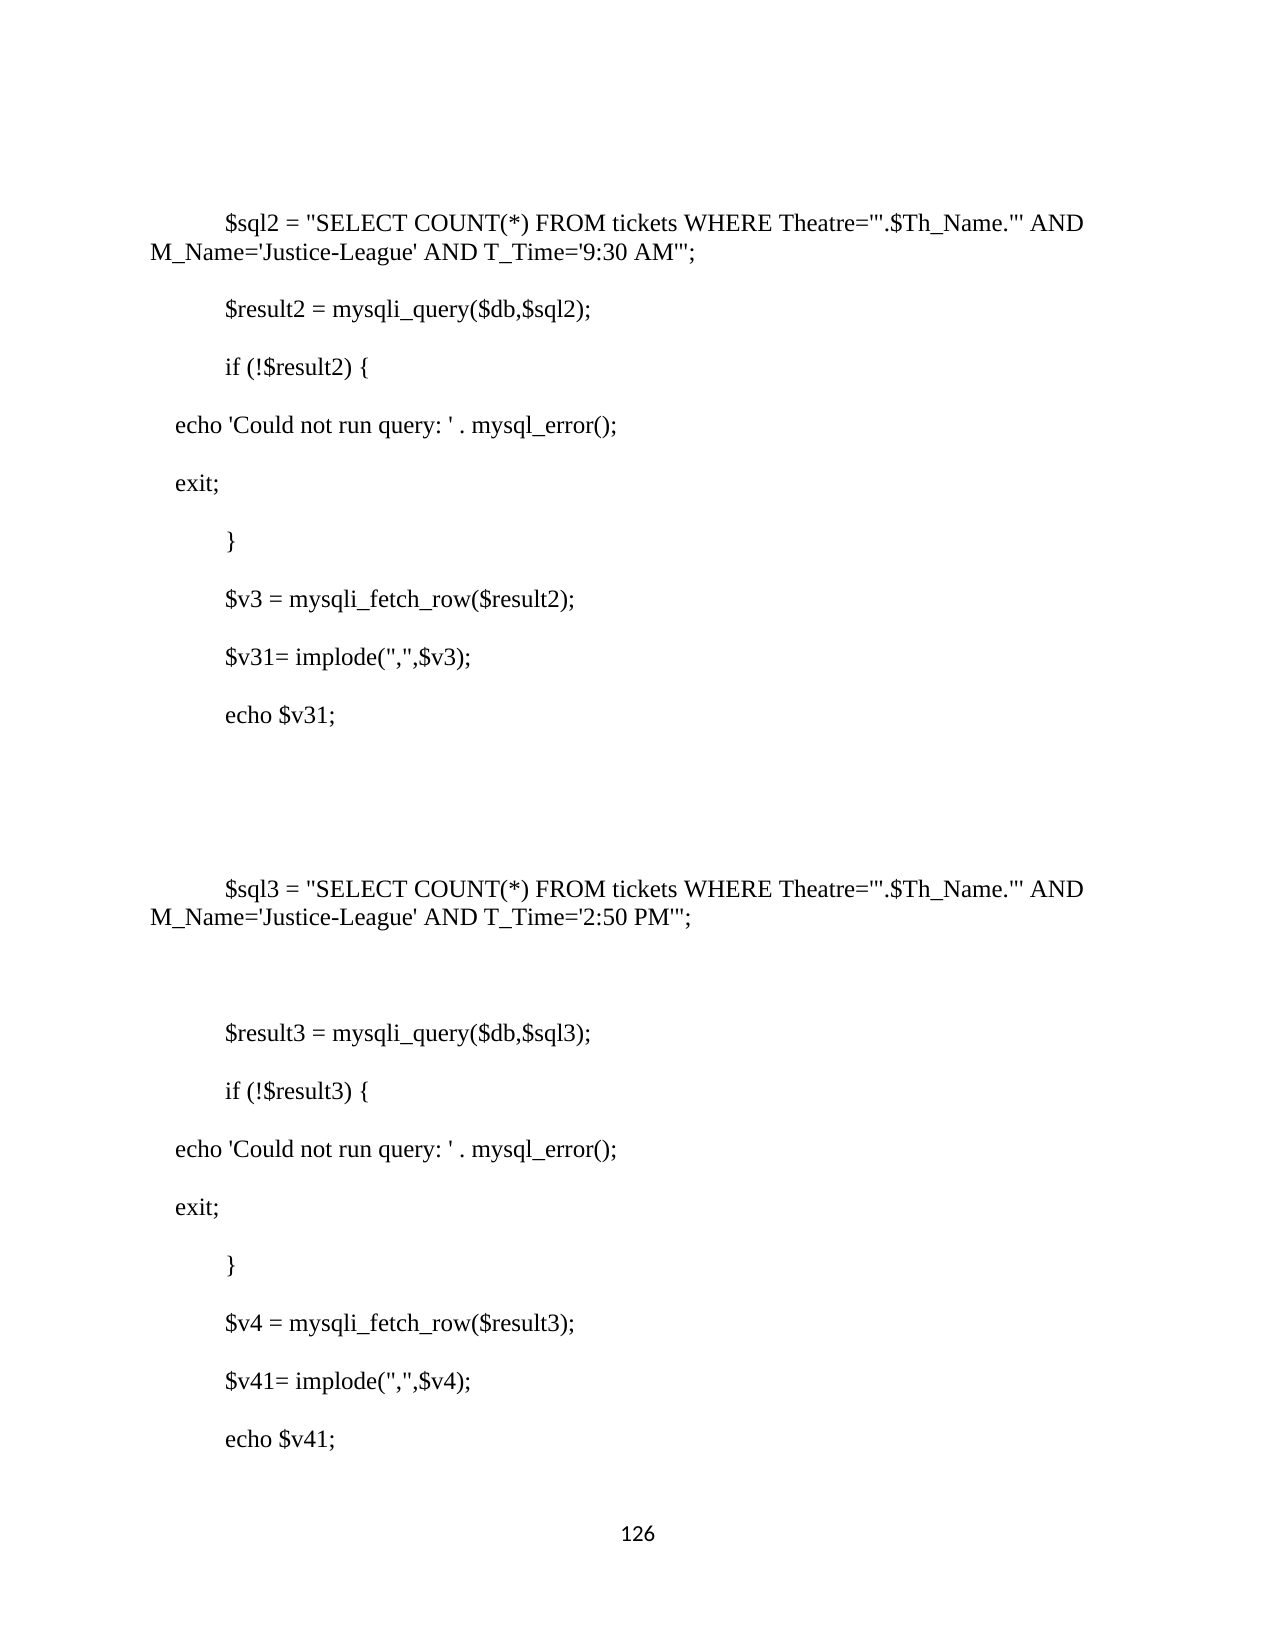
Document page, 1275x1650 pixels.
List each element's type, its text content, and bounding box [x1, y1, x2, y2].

text echo 'Could not run query: ' . mysql_error(); [150, 1134, 1125, 1163]
text $sql2 = "SELECT COUNT(*) FROM tickets WHERE Theatre='".$Th_Name."' AND M_Name='Justice-League' AND T_Time='9:30 AM'"; [150, 208, 1125, 265]
text $v3 = mysqli_fetch_row($result2); [150, 584, 1125, 613]
text if (!$result3) { [150, 1076, 1125, 1105]
text $v31= implode(",",$v3); [150, 642, 1125, 671]
text exit; [150, 1192, 1125, 1221]
text $sql3 = "SELECT COUNT(*) FROM tickets WHERE Theatre='".$Th_Name."' AND M_Name='Justice-League' AND T_Time='2:50 PM'"; [150, 874, 1125, 931]
text } [150, 1250, 1125, 1279]
text $v4 = mysqli_fetch_row($result3); [150, 1308, 1125, 1337]
text if (!$result2) { [150, 352, 1125, 381]
text echo 'Could not run query: ' . mysql_error(); [150, 410, 1125, 439]
text exit; [150, 468, 1125, 497]
text echo $v31; [150, 700, 1125, 729]
text } [150, 526, 1125, 555]
text echo $v41; [150, 1424, 1125, 1452]
text $result3 = mysqli_query($db,$sql3); [150, 1018, 1125, 1047]
text $v41= implode(",",$v4); [150, 1366, 1125, 1394]
text $result2 = mysqli_query($db,$sql2); [150, 294, 1125, 323]
